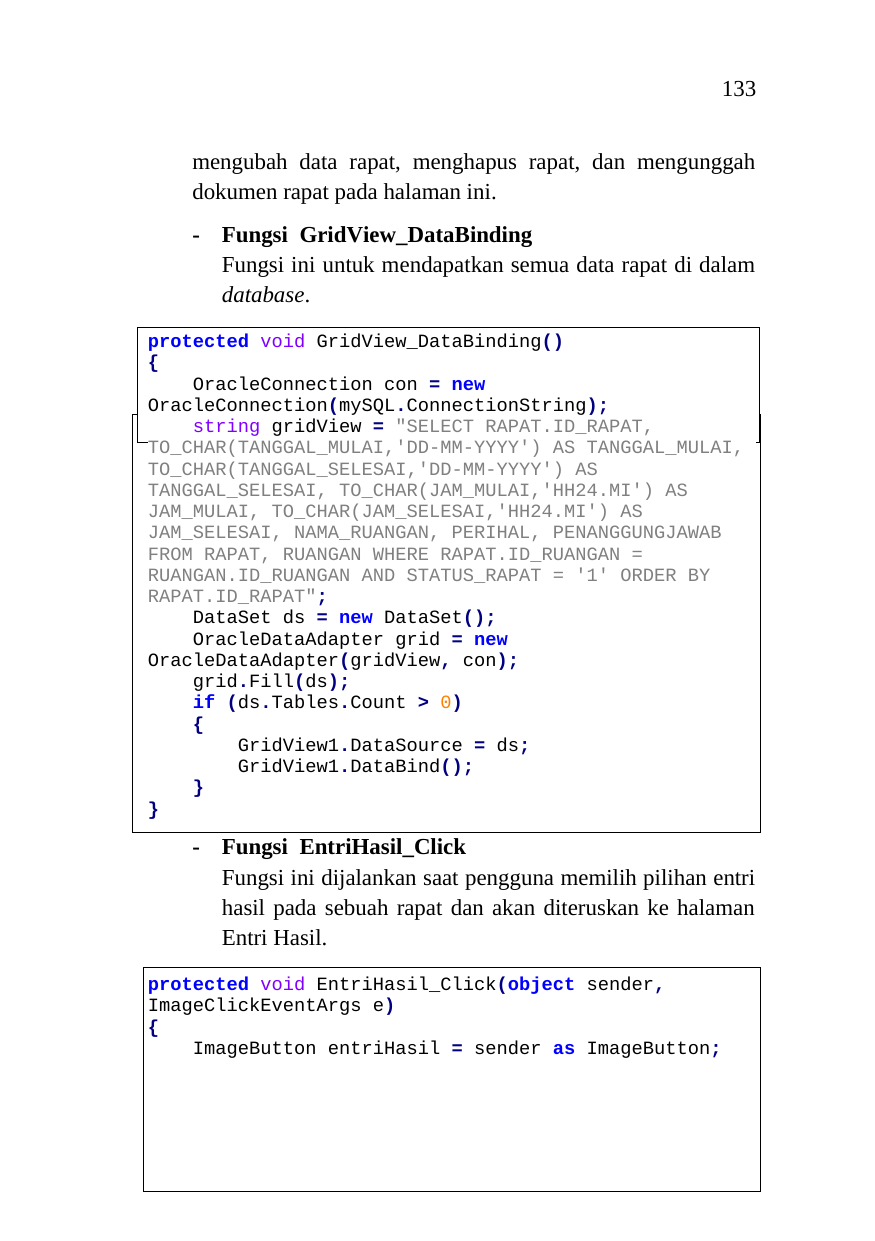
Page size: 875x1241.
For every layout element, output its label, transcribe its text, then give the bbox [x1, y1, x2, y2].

text protected void EntriHasil_Click(object sender, ImageClickEventArgs e) [148, 975, 756, 1017]
text DataSet ds = new DataSet(); [148, 608, 756, 629]
text } [148, 799, 756, 821]
text OracleConnection con = new OracleConnection(mySQL.ConnectionString); [148, 374, 756, 417]
text { [148, 714, 756, 736]
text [192, 148, 756, 204]
text Fungsi ini untuk mendapatkan semua data rapat di dalam database. [222, 251, 756, 307]
text protected void GridView_DataBinding() [148, 332, 756, 353]
list Fungsi EntriHasil_Click [192, 833, 756, 860]
text GridView1.DataBind(); [148, 757, 756, 778]
list Fungsi GridView_DataBinding [192, 221, 756, 247]
text grid.Fill(ds); [148, 672, 756, 693]
text string gridView = "SELECT RAPAT.ID_RAPAT, TO_CHAR(TANGGAL_MULAI,'DD-MM-YYYY') AS TANGGAL_MULAI, TO_CHAR(TANGGAL_SELESAI,'DD-MM-YYYY') AS TANGGAL_SELESAI, TO_CHAR(JAM_MULAI,'HH24.MI') AS JAM_MULAI, TO_CHAR(JAM_SELESAI,'HH24.MI') AS JAM_SELESAI, NAMA_RUANGAN, PERIHAL, PENANGGUNGJAWAB FROM RAPAT, RUANGAN WHERE RAPAT.ID_RUANGAN = RUANGAN.ID_RUANGAN AND STATUS_RAPAT = '1' ORDER BY RAPAT.ID_RAPAT"; [148, 417, 756, 608]
text if (ds.Tables.Count > 0) [148, 693, 756, 714]
text } [148, 778, 756, 799]
text Fungsi ini dijalankan saat pengguna memilih pilihan entri hasil pada sebuah rapat dan akan diteruskan ke halaman Entri Hasil. [222, 863, 756, 950]
text GridView1.DataSource = ds; [148, 736, 756, 757]
text { [148, 1017, 756, 1039]
text ImageButton entriHasil = sender as ImageButton; [148, 1039, 756, 1060]
text OracleDataAdapter grid = new OracleDataAdapter(gridView, con); [148, 629, 756, 672]
text { [148, 353, 756, 374]
